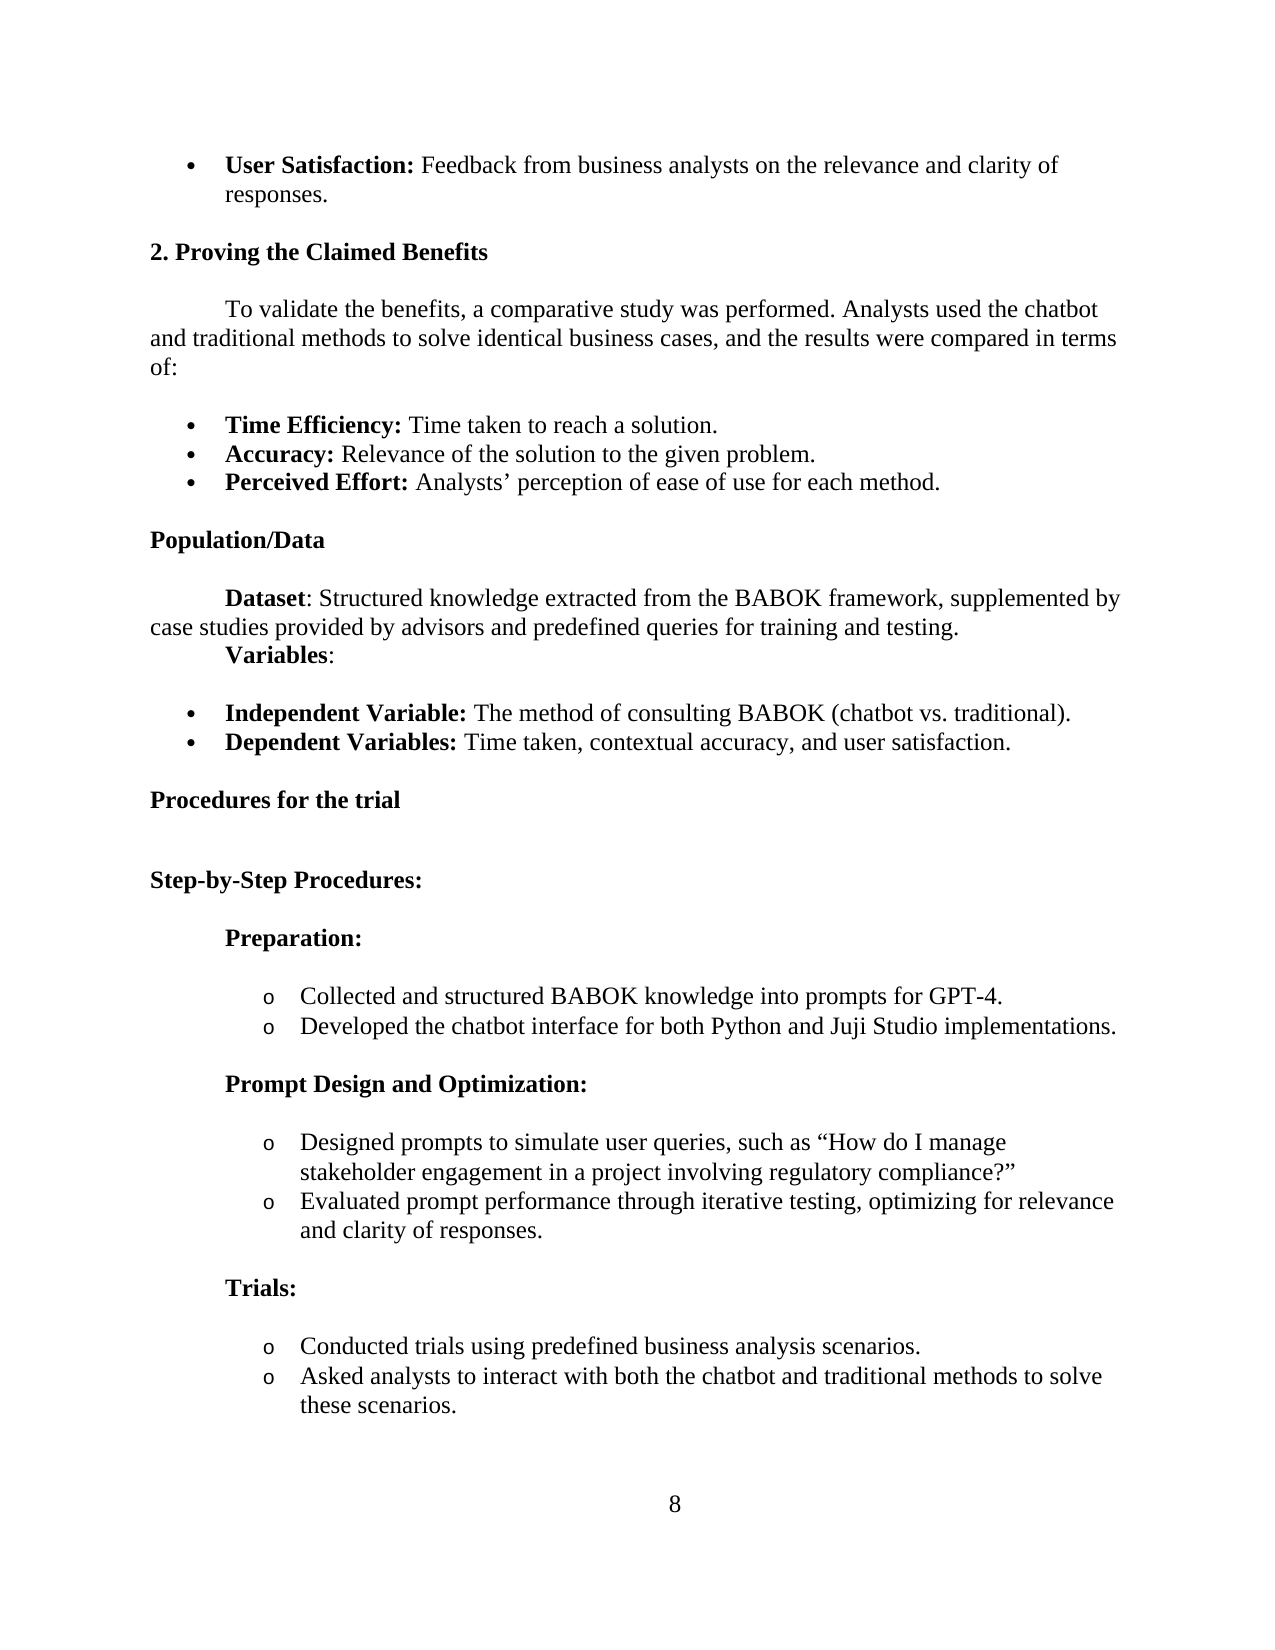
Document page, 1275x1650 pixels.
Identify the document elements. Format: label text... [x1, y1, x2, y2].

text Variables: [150, 640, 1125, 669]
subtitle Step-by-Step Procedures: [150, 865, 1125, 894]
list Conducted trials using predefined business analysis scenarios. [262, 1331, 1125, 1361]
text Dataset: Structured knowledge extracted from the BABOK framework, supplemented by case studies provided by advisors and predefined queries for training and testing. [150, 583, 1125, 640]
text Population/Data [150, 525, 1125, 554]
list Asked analysts to interact with both the chatbot and traditional methods to solve these scenarios. [262, 1361, 1125, 1419]
list Dependent Variables: Time taken, contextual accuracy, and user satisfaction. [187, 727, 1125, 756]
list Collected and structured BABOK knowledge into prompts for GPT-4. [262, 981, 1125, 1011]
list Accuracy: Relevance of the solution to the given problem. [187, 439, 1125, 467]
list Perceived Effort: Analysts’ perception of ease of use for each method. [187, 467, 1125, 496]
text Preparation: [225, 923, 1125, 952]
text Prompt Design and Optimization: [225, 1069, 1125, 1098]
text Trials: [225, 1273, 1125, 1302]
list Evaluated prompt performance through iterative testing, optimizing for relevance and clarity of responses. [262, 1186, 1125, 1244]
list Time Efficiency: Time taken to reach a solution. [187, 410, 1125, 439]
text Procedures for the trial [150, 785, 1125, 814]
list Designed prompts to simulate user queries, such as “How do I manage stakeholder engagement in a project involving regulatory compliance?” [262, 1127, 1125, 1186]
list Independent Variable: The method of consulting BABOK (chatbot vs. traditional). [187, 698, 1125, 727]
list User Satisfaction: Feedback from business analysts on the relevance and clarity of responses. [187, 150, 1125, 207]
list Developed the chatbot interface for both Python and Juji Studio implementations. [262, 1011, 1125, 1040]
text To validate the benefits, a comparative study was performed. Analysts used the chatbot and traditional methods to solve identical business cases, and the results were compared in terms of: [150, 294, 1125, 381]
subtitle 2. Proving the Claimed Benefits [150, 237, 1125, 265]
